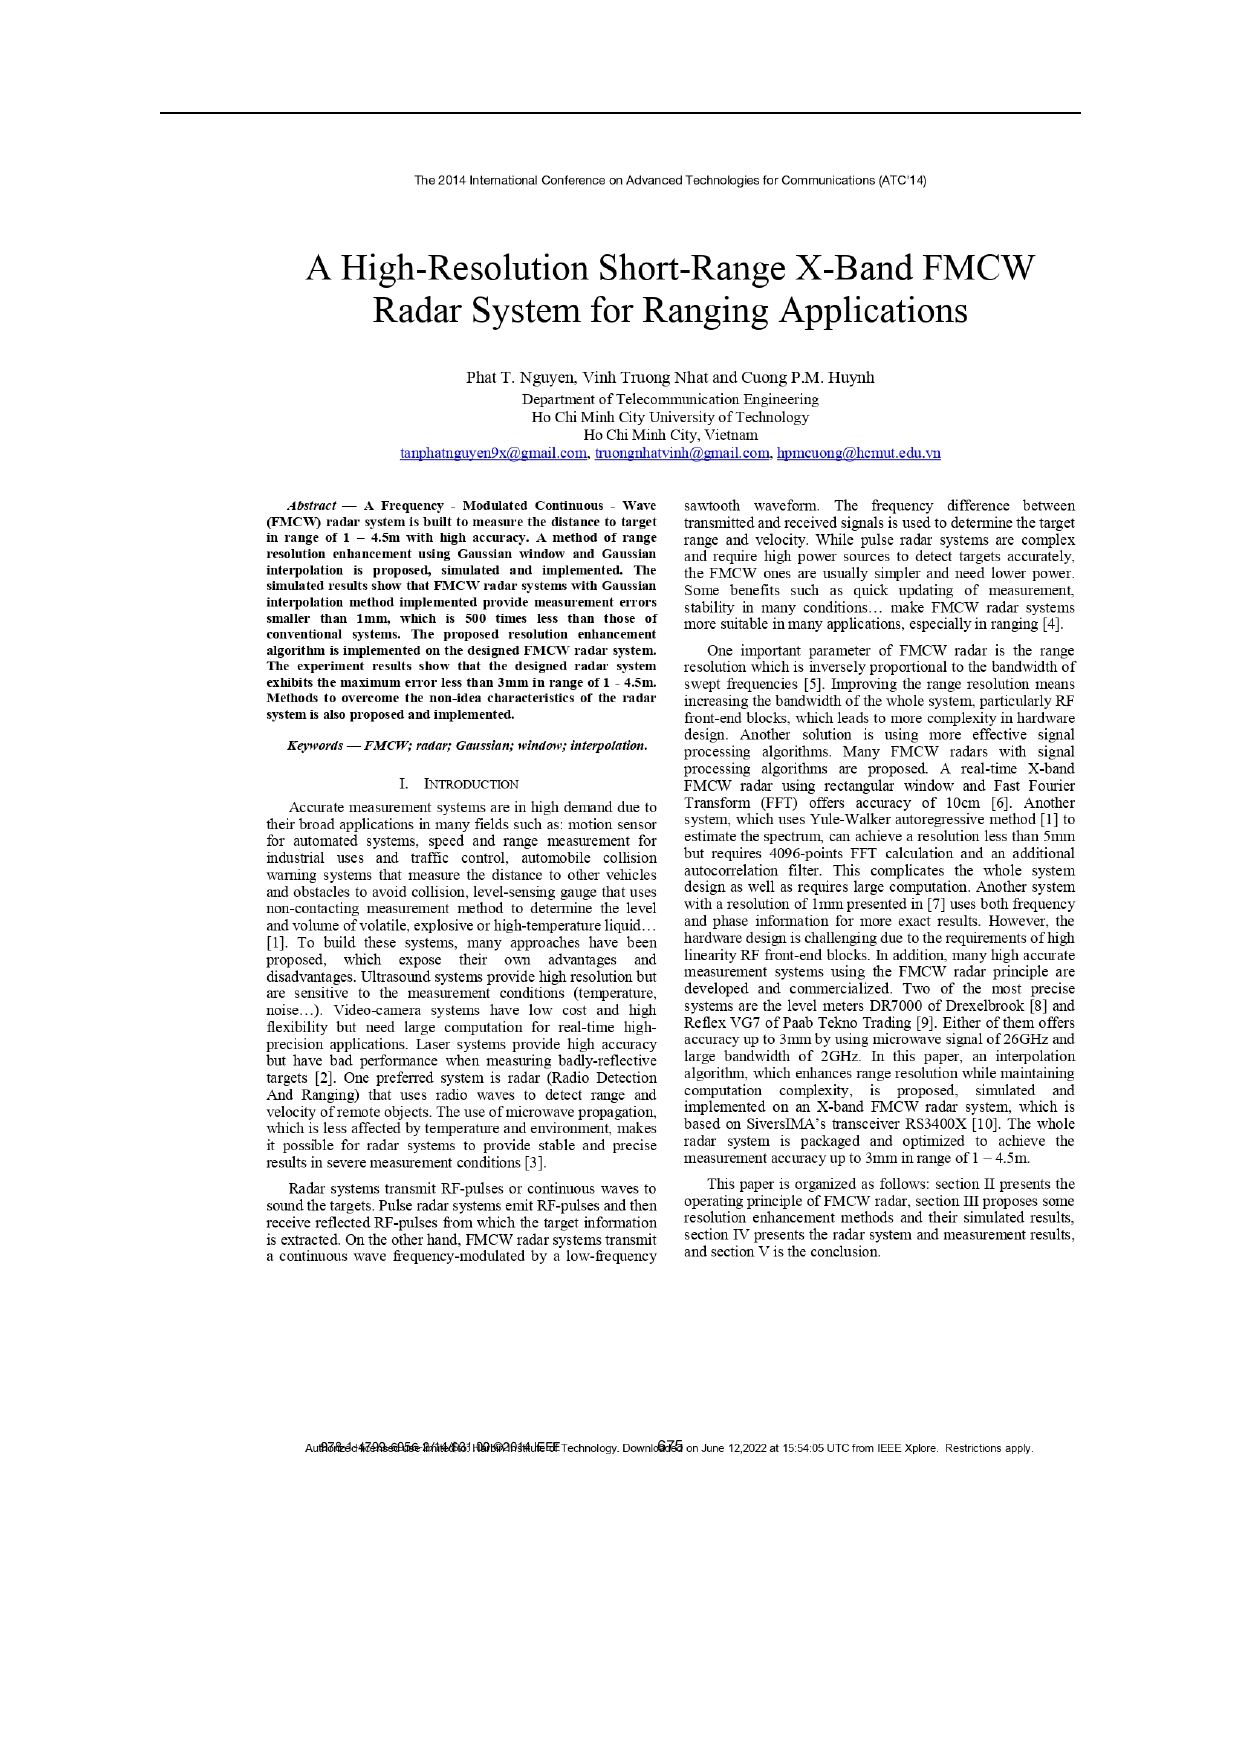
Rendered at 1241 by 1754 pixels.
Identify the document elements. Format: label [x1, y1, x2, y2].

picture [209, 162, 1131, 1465]
